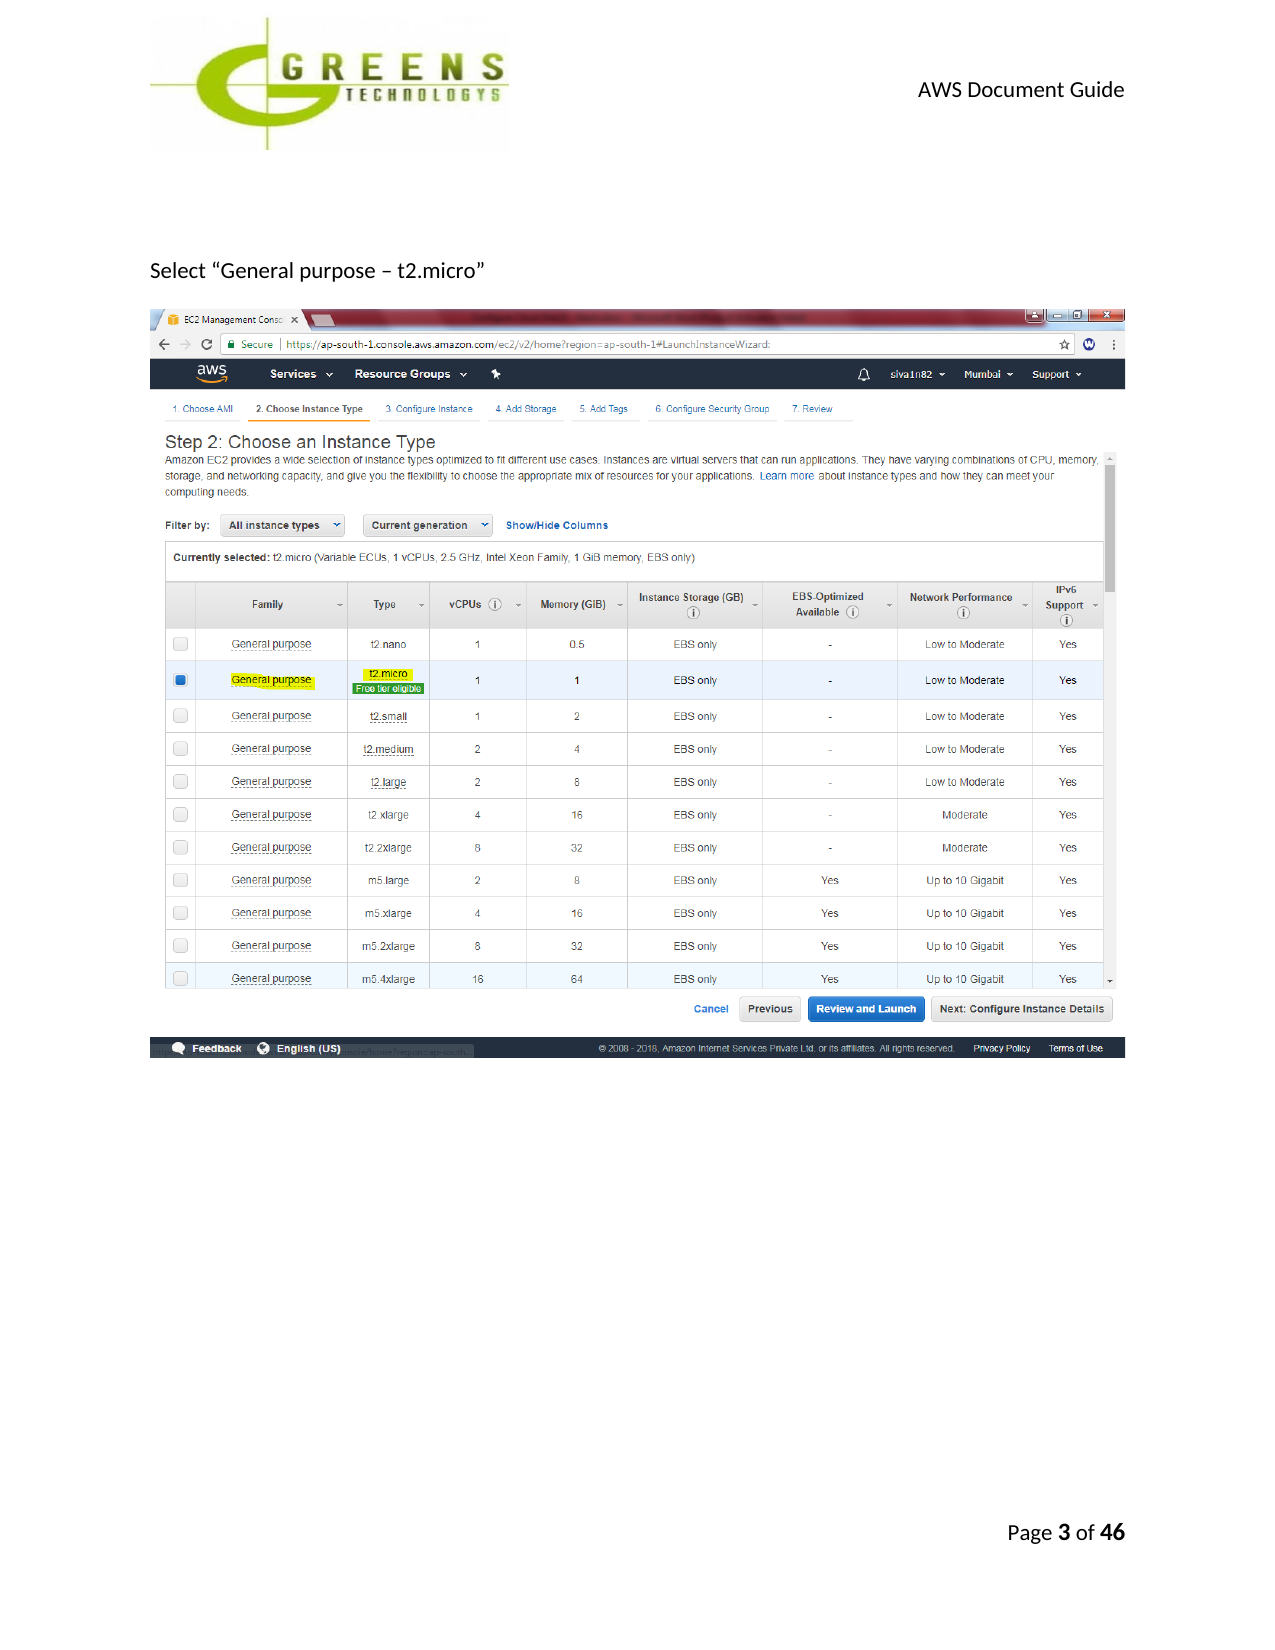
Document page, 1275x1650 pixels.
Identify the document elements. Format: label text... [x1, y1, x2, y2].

picture [150, 7, 509, 150]
text Select “General purpose – t2.micro” [150, 256, 1125, 284]
picture [150, 309, 1125, 1058]
